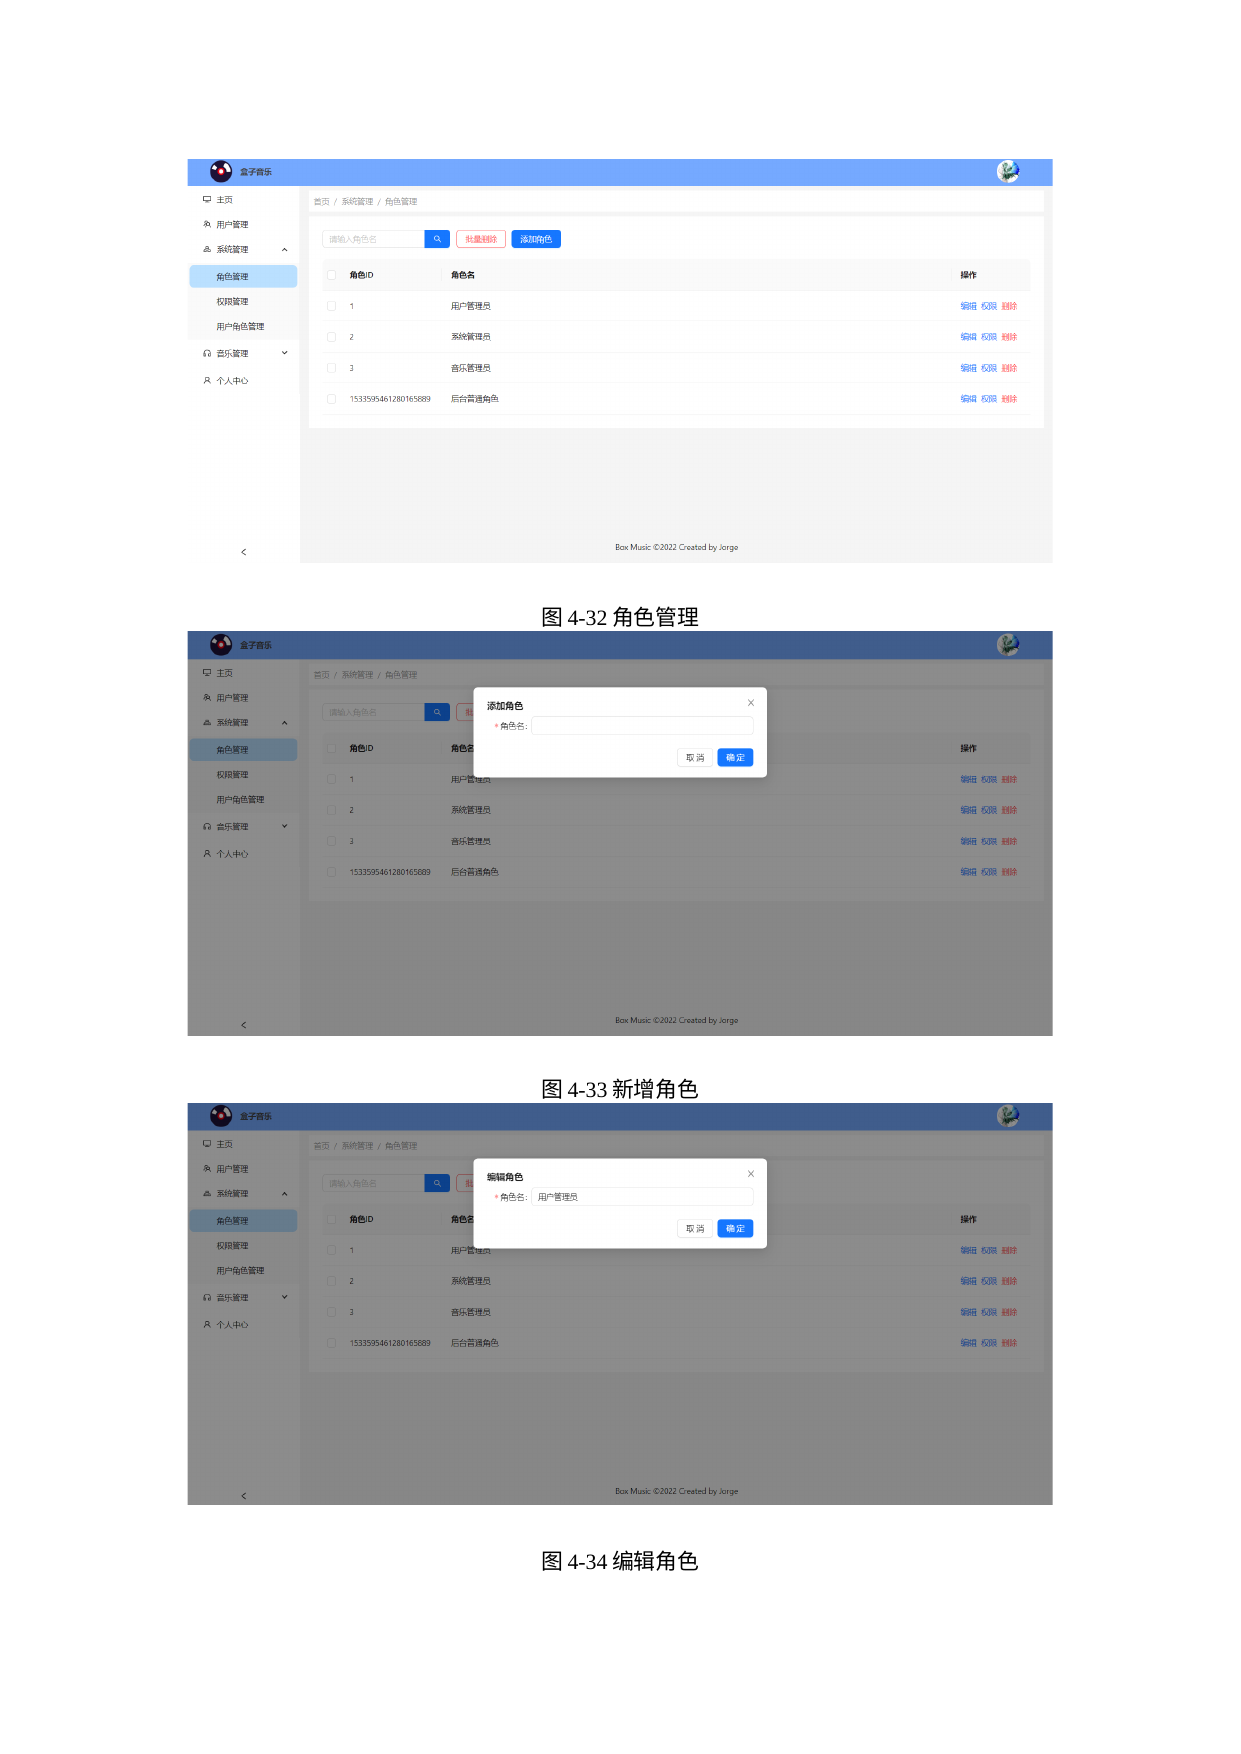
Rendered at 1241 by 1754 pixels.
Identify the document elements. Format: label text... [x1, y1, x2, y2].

picture [187, 159, 1053, 563]
text 图4-32角色管理 [187, 599, 1053, 631]
text 图4-34编辑角色 [187, 1543, 1053, 1576]
picture [187, 631, 1053, 1036]
picture [187, 1103, 1053, 1505]
text 图4-33新增角色 [187, 1071, 1053, 1103]
